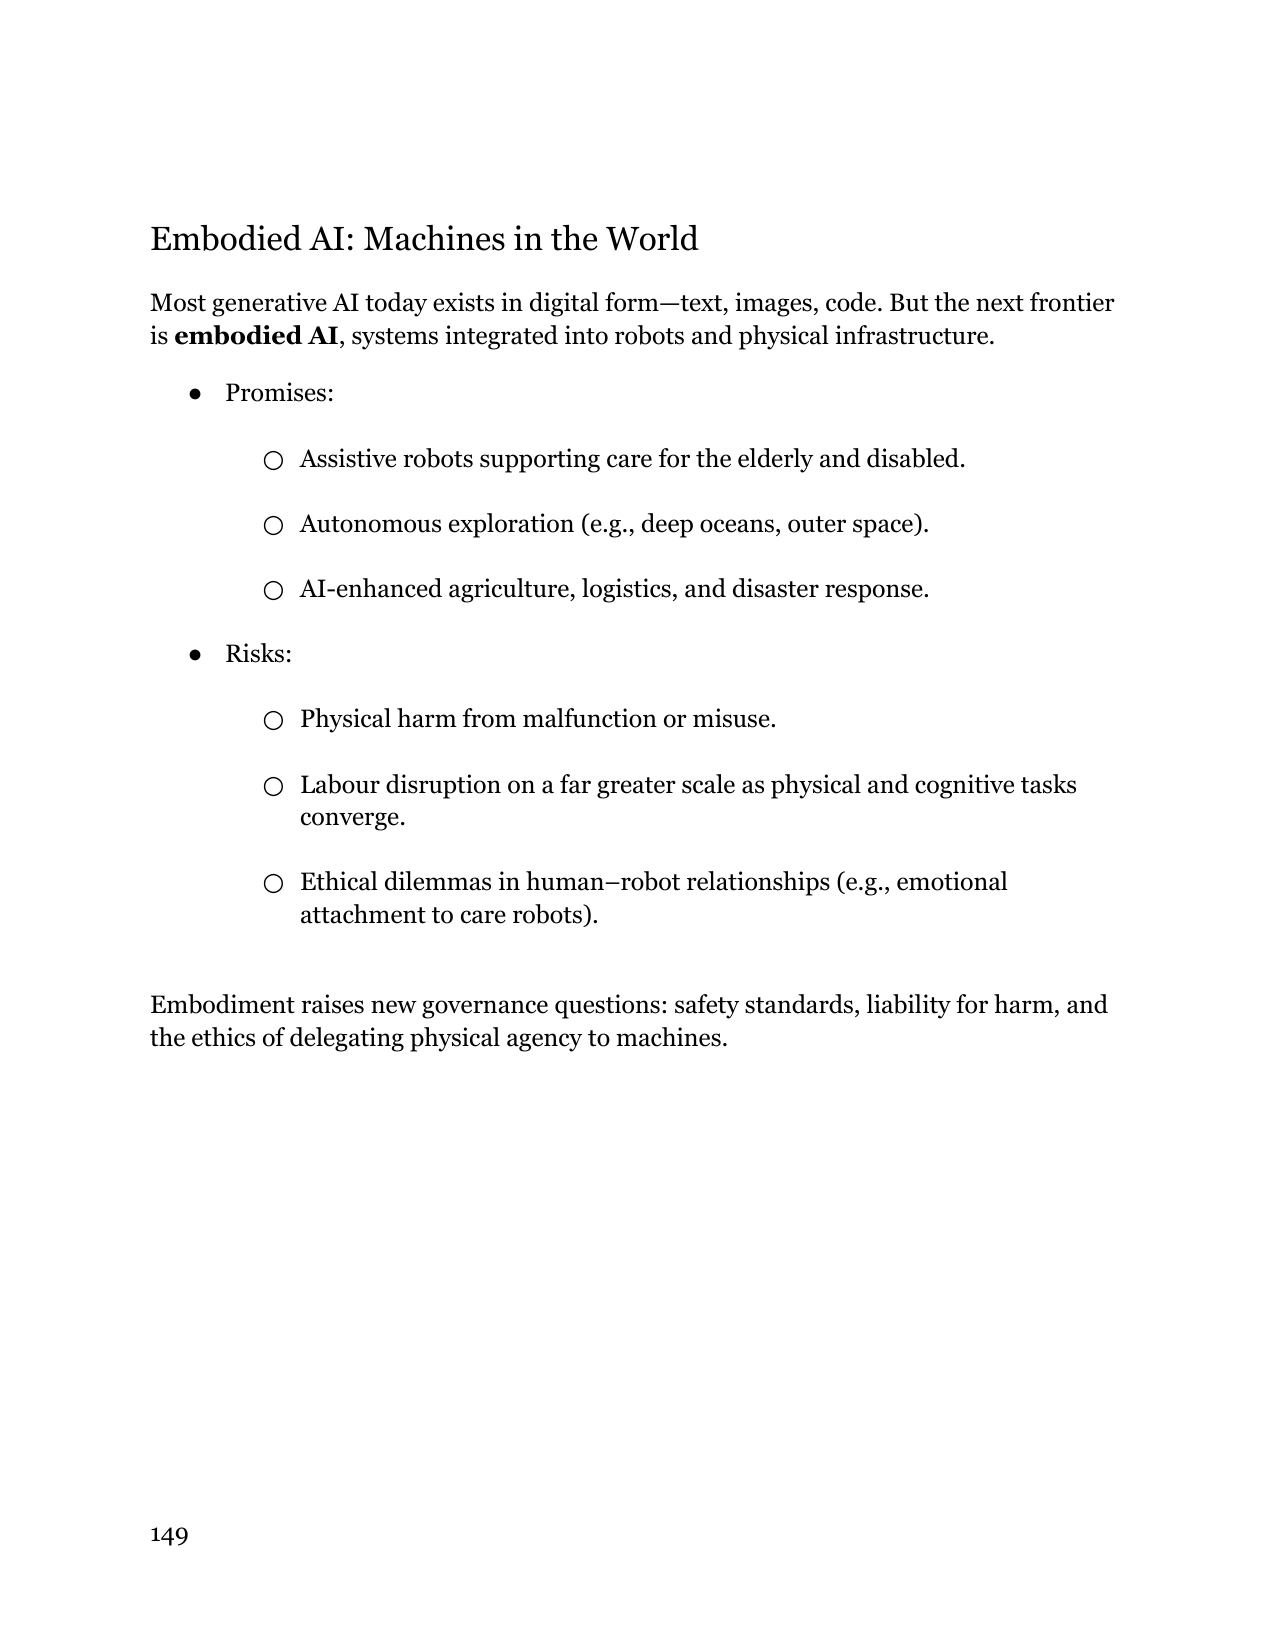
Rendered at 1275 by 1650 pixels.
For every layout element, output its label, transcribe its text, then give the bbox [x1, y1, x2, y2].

text Embodiment raises new governance questions: safety standards, liability for harm, and the ethics of delegating physical agency to machines. [150, 991, 1125, 1052]
subtitle Embodied AI: Machines in the World [150, 220, 1125, 258]
list AI-enhanced agriculture, logistics, and disaster response. [262, 574, 1125, 636]
list Autonomous exploration (e.g., deep oceans, outer space). [262, 509, 1125, 570]
text Most generative AI today exists in digital form—text, images, code. But the next frontier is embodied AI, systems integrated into robots and physical infrastructure. [150, 289, 1125, 350]
list Physical harm from malfunction or misuse. [262, 705, 1125, 766]
list Labour disruption on a far greater scale as physical and cognitive tasks converge. [262, 770, 1125, 864]
list Risks: [187, 640, 1125, 701]
list Assistive robots supporting care for the elderly and disabled. [262, 444, 1125, 505]
list Ethical dilemmas in human–robot relationships (e.g., emotional attachment to care robots). [262, 868, 1125, 962]
list Promises: [187, 379, 1125, 440]
